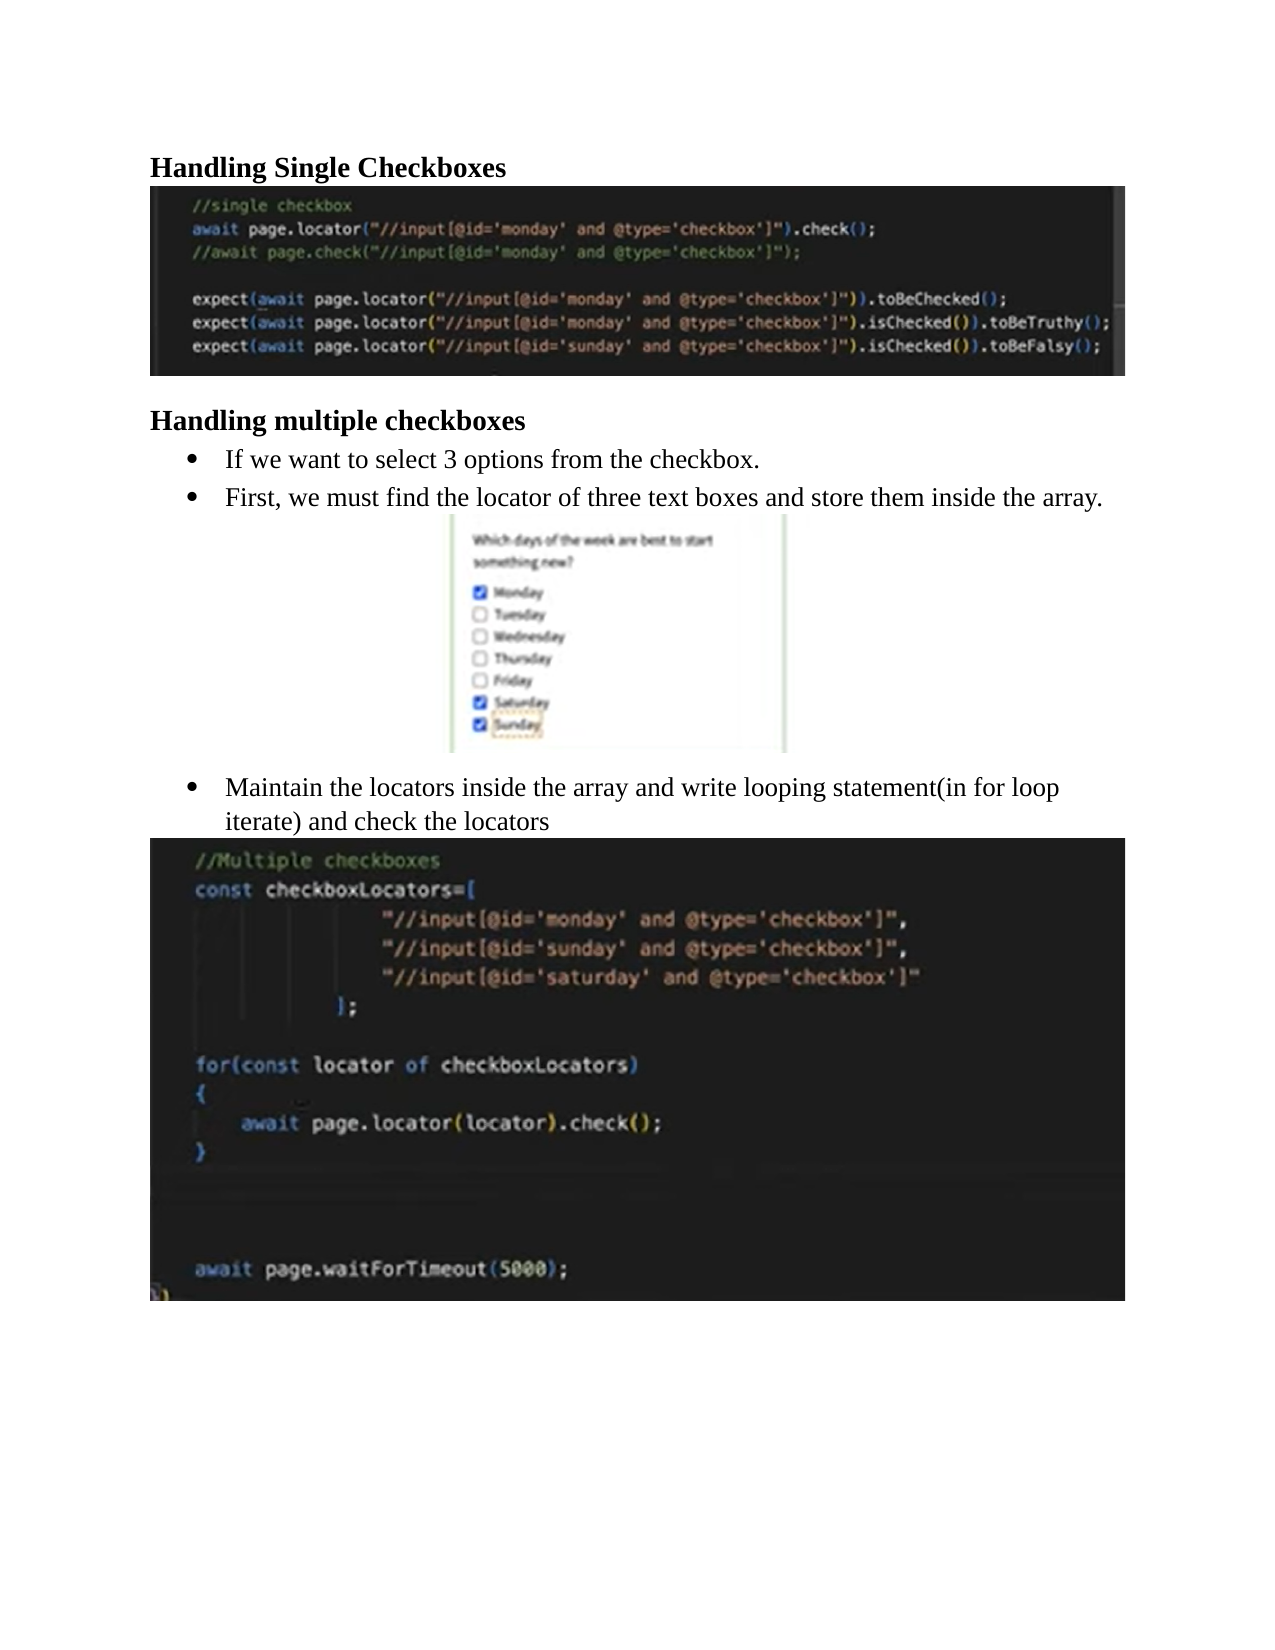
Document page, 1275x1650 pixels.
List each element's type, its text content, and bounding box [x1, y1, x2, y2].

subtitle Maintain the locators inside the array and write looping statement(in for loop iterate) and check the locators [187, 771, 1125, 836]
picture [150, 186, 1125, 376]
subtitle If we want to select 3 options from the checkbox. [187, 443, 1125, 474]
subtitle Handling Single Checkboxes [150, 150, 1125, 183]
subtitle First, we must find the locator of three text boxes and store them inside the array. [187, 481, 1125, 512]
picture [376, 514, 899, 753]
subtitle Handling multiple checkboxes [150, 403, 1125, 436]
picture [150, 838, 1125, 1301]
